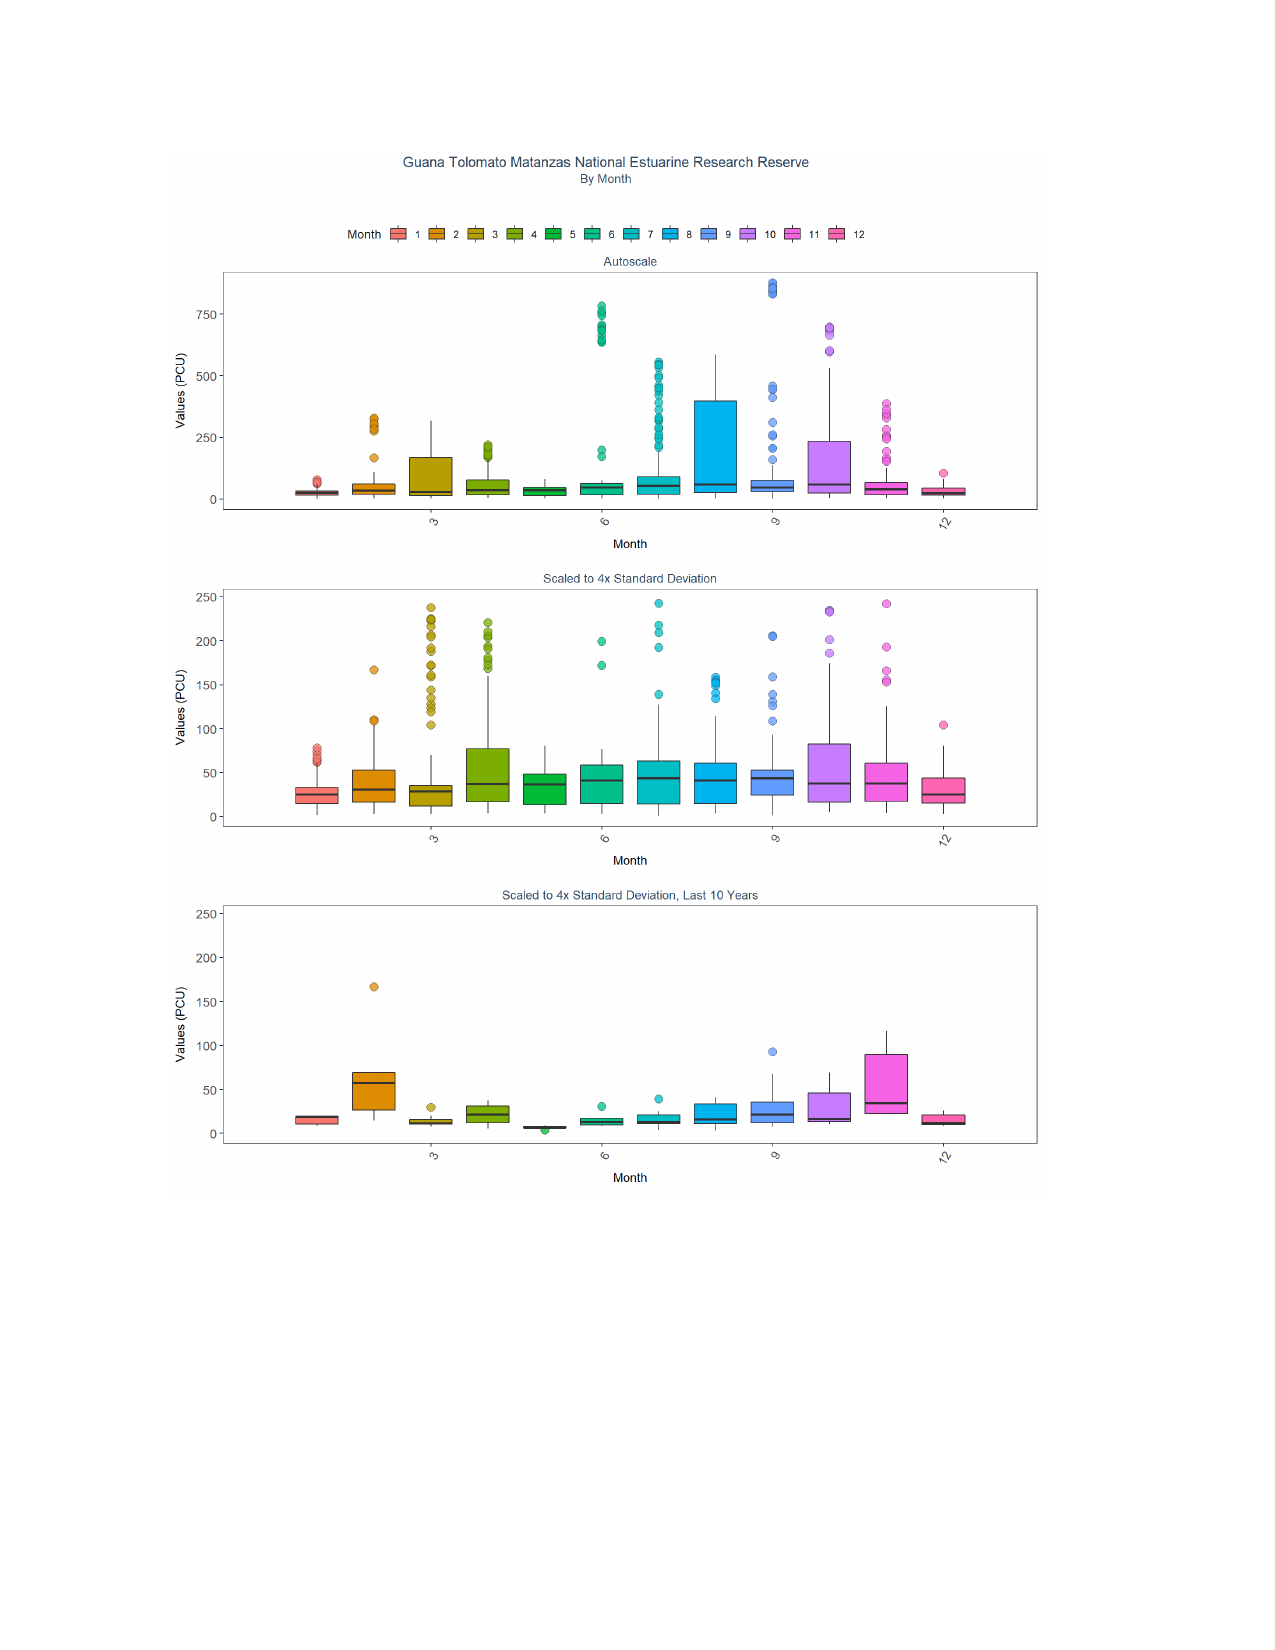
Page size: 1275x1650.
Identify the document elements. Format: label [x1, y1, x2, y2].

picture [168, 150, 1044, 1200]
